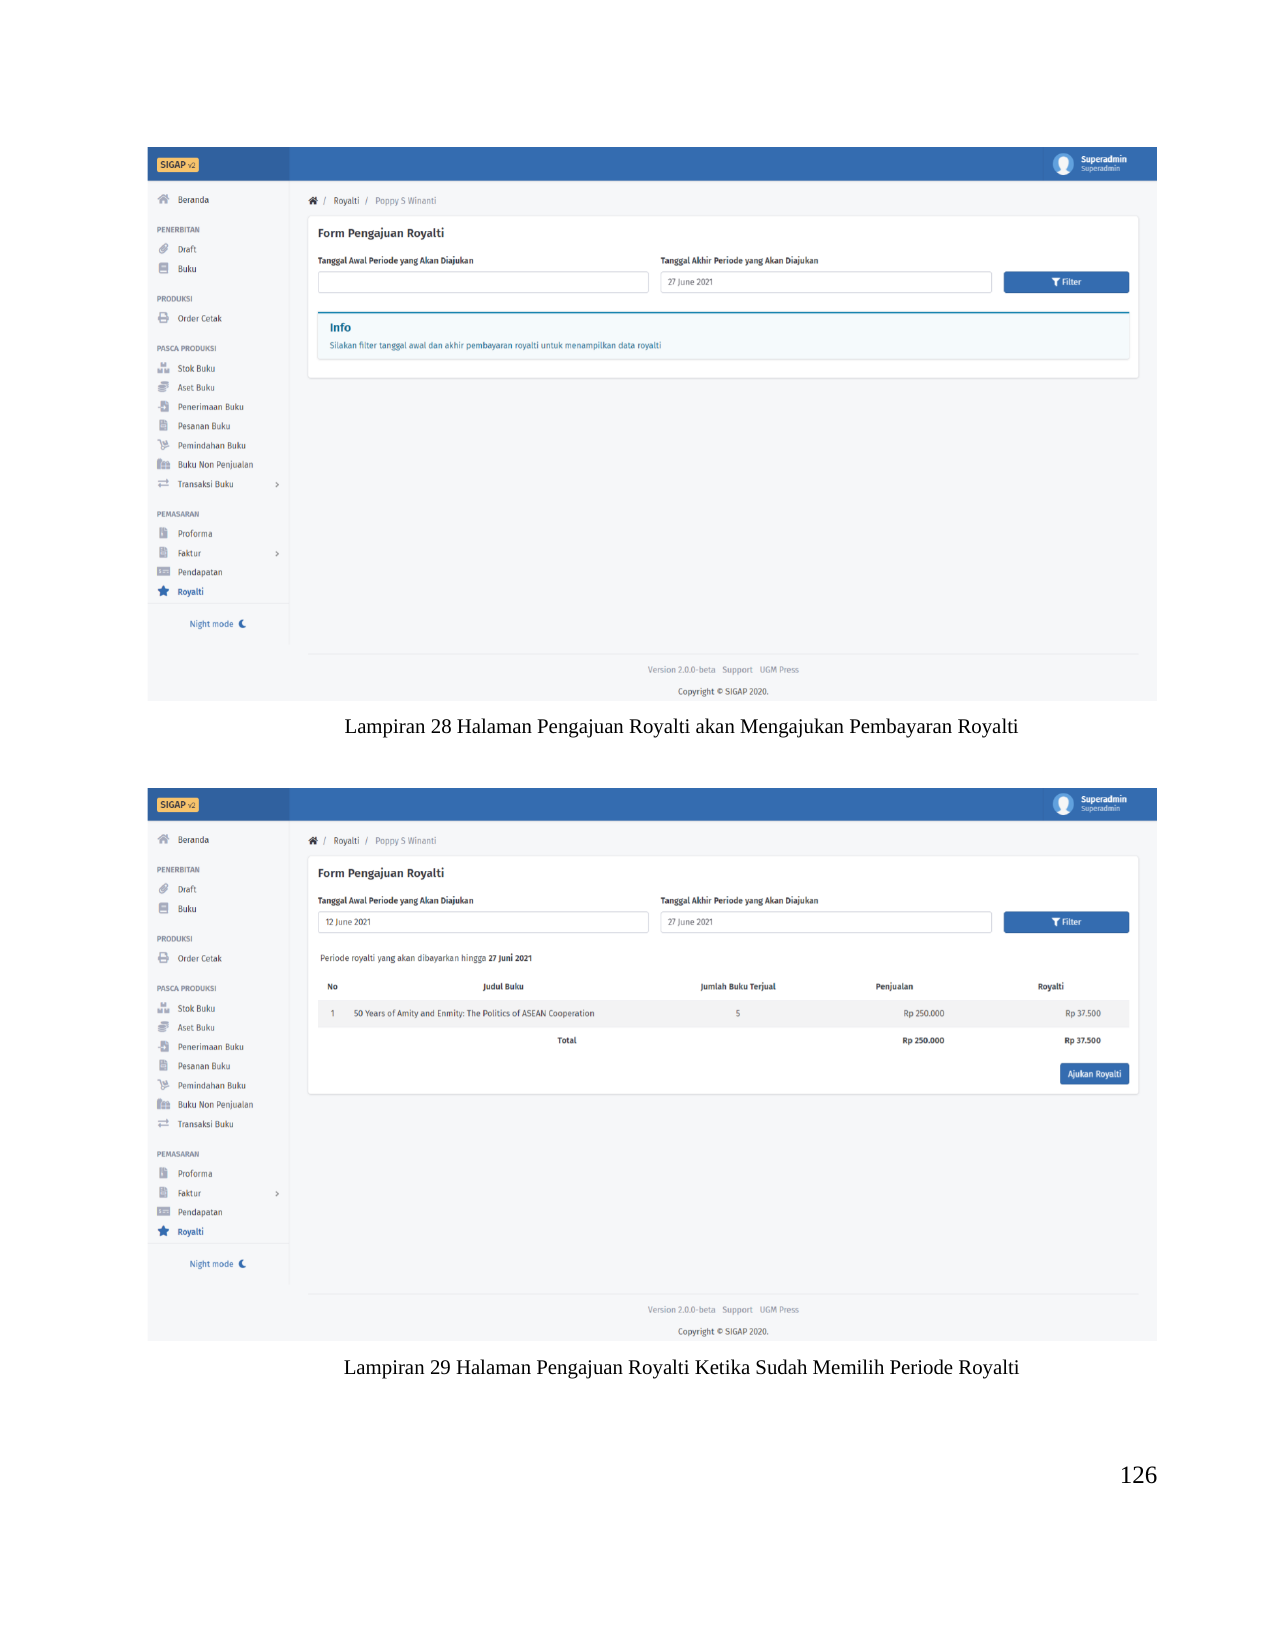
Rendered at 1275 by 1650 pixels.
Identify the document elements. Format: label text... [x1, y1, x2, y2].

picture [147, 788, 1157, 1341]
text Lampiran 29 Halaman Pengajuan Royalti Ketika Sudah Memilih Periode Royalti [148, 1355, 1157, 1379]
text Lampiran 28 Halaman Pengajuan Royalti akan Mengajukan Pembayaran Royalti [148, 714, 1157, 738]
picture [147, 147, 1157, 701]
